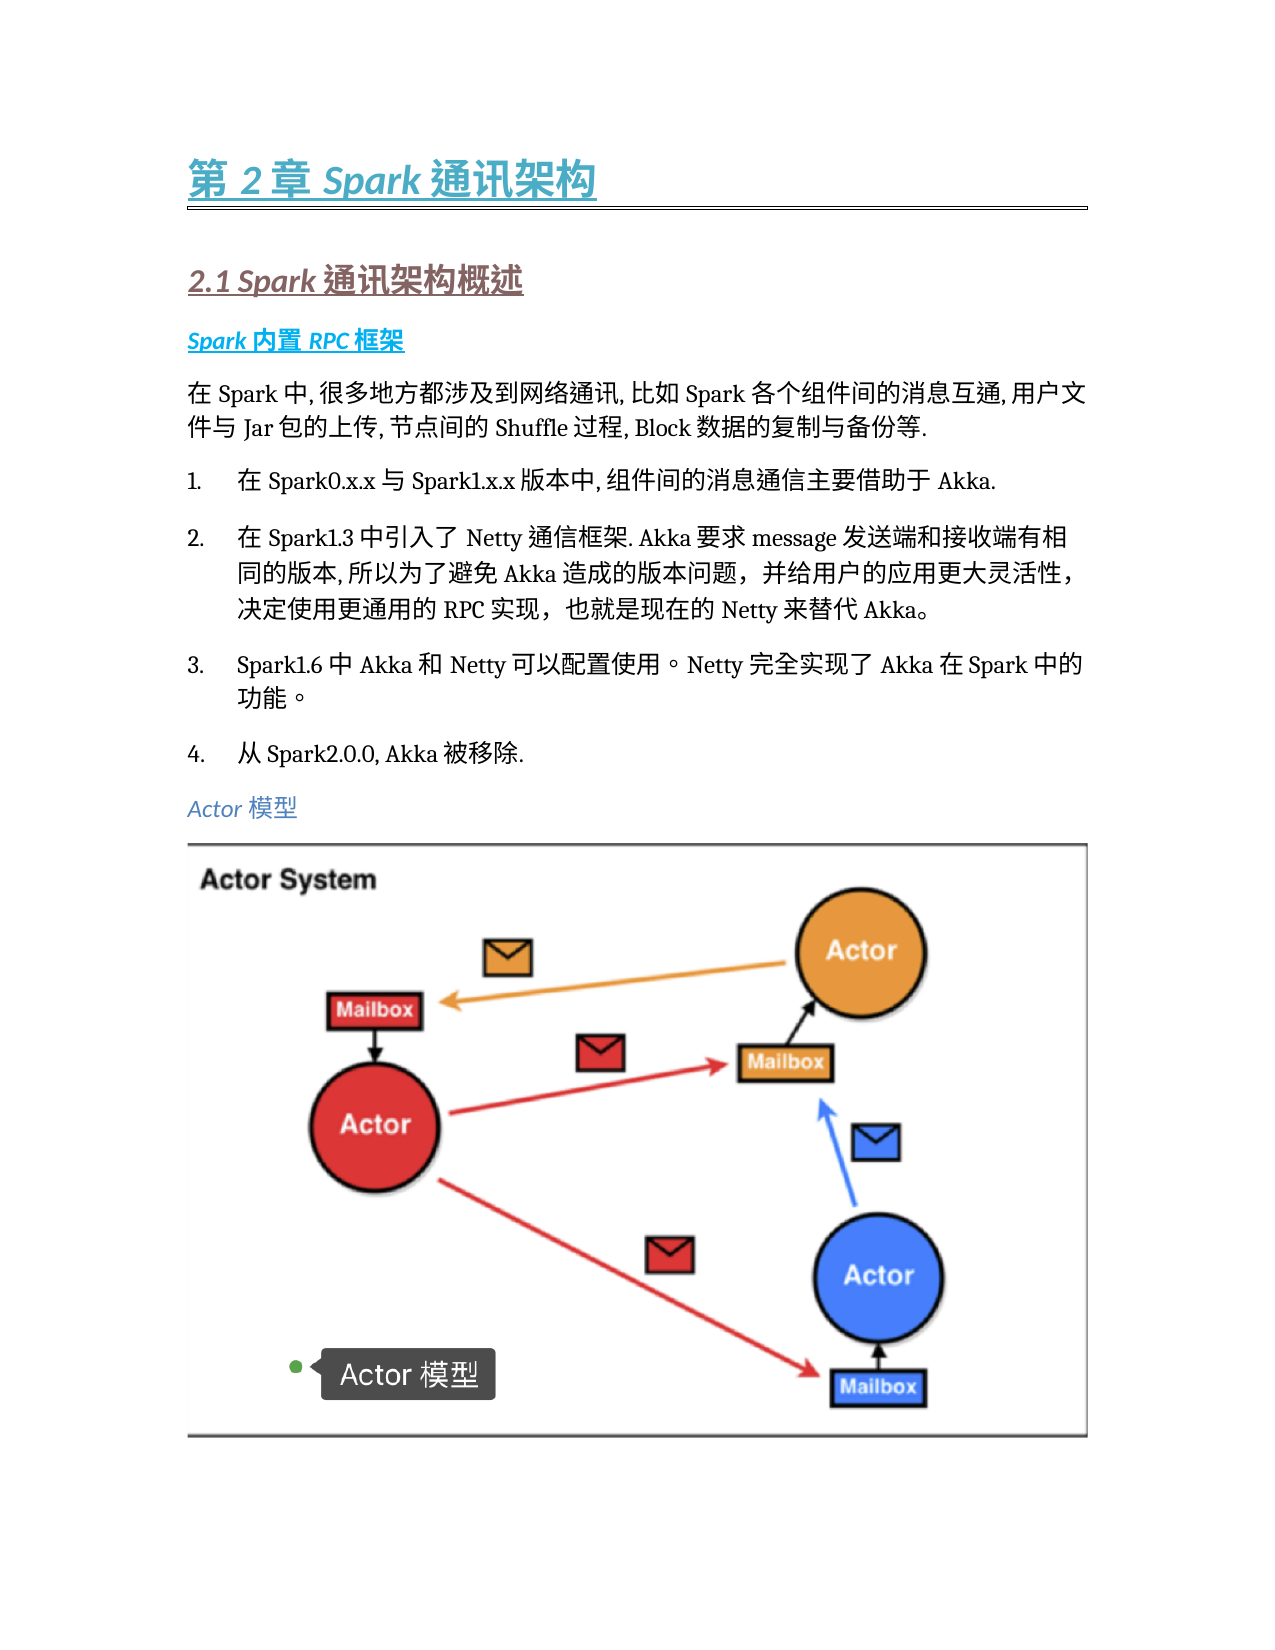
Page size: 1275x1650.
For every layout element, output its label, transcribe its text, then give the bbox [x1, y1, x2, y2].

list 从Spark2.0.0, Akka 被移除. [187, 736, 1087, 770]
list Spark1.6 中 Akka 和 Netty 可以配置使用。Netty 完全实现了 Akka 在Spark 中的功能。 [187, 647, 1087, 715]
subtitle Spark 内置 RPC 框架 [187, 323, 1087, 357]
subtitle Actor 模型 [187, 791, 1087, 825]
text 在 Spark 中, 很多地方都涉及到网络通讯, 比如 Spark 各个组件间的消息互通, 用户文件与 Jar 包的上传, 节点间的 Shuffle 过程, Block 数据的复制与备份等. [187, 375, 1087, 443]
list 在 Spark1.3 中引入了 Netty 通信框架. Akka要求message发送端和接收端有相同的版本, 所以为了避免 Akka 造成的版本问题，并给用户的应用更大灵活性，决定使用更通用的 RPC 实现，也就是现在的 Netty 来替代 Akka。 [187, 517, 1087, 626]
picture [187, 843, 1088, 1438]
subtitle 第 2 章 Spark 通讯架构 [187, 150, 1087, 206]
list 在 Spark0.x.x 与 Spark1.x.x 版本中, 组件间的消息通信主要借助于 Akka. [187, 462, 1087, 496]
subtitle 2.1 Spark 通讯架构概述 [187, 256, 1087, 302]
